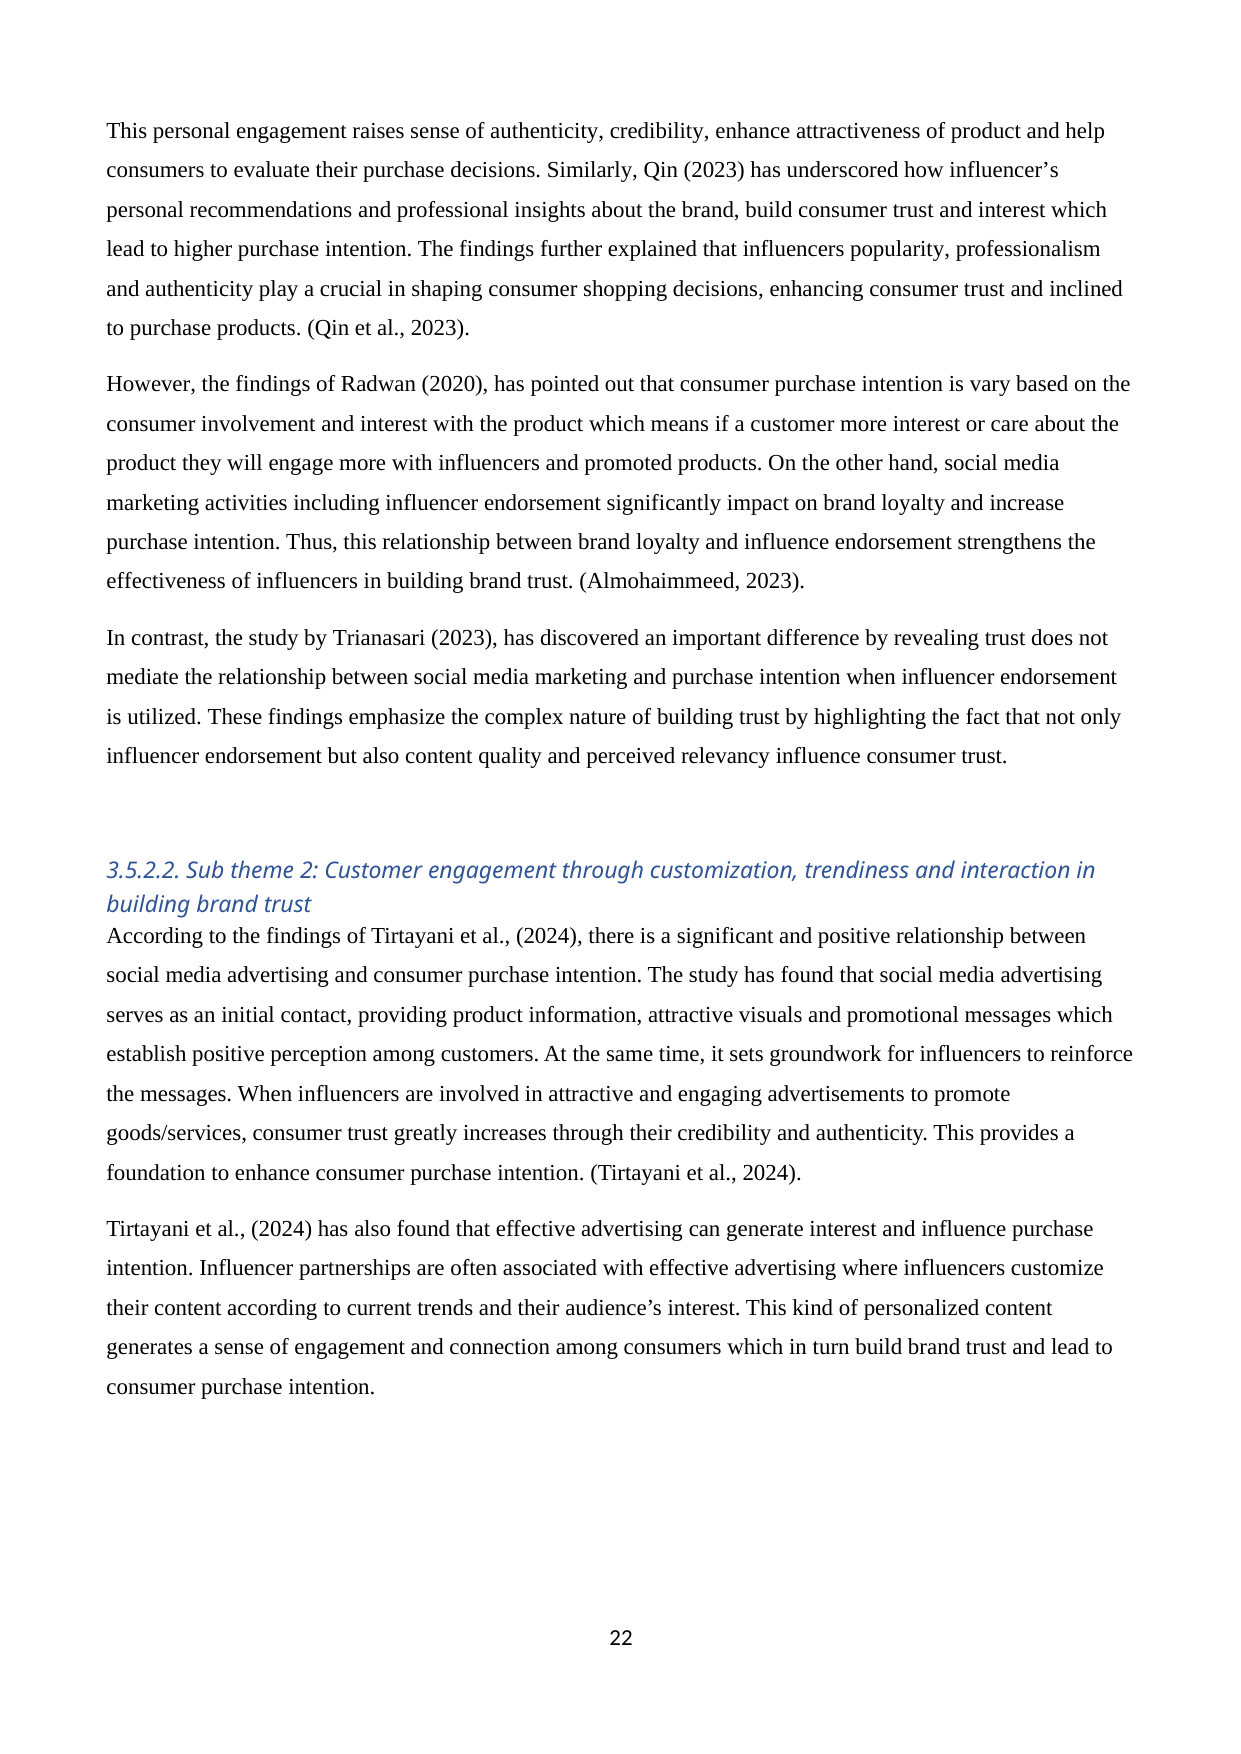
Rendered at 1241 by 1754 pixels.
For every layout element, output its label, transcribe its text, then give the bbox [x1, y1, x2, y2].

subtitle 3.5.2.2. Sub theme 2: Customer engagement through customization, trendiness and interaction in building brand trust [106, 854, 1135, 919]
text Tirtayani et al., (2024) has also found that effective advertising can generate interest and influence purchase intention. Influencer partnerships are often associated with effective advertising where influencers customize their content according to current trends and their audience’s interest. This kind of personalized content generates a sense of engagement and connection among consumers which in turn build brand trust and lead to consumer purchase intention. [106, 1215, 1135, 1399]
text However, the findings of Radwan (2020), has pointed out that consumer purchase intention is vary based on the consumer involvement and interest with the product which means if a customer more interest or care about the product they will engage more with influencers and promoted products. On the other hand, social media marketing activities including influencer endorsement significantly impact on brand loyalty and increase purchase intention. Thus, this relationship between brand loyalty and influence endorsement strengthens the effectiveness of influencers in building brand trust. (Almohaimmeed, 2023). [106, 370, 1135, 594]
text In contrast, the study by Trianasari (2023), has discovered an important difference by revealing trust does not mediate the relationship between social media marketing and purchase intention when influencer endorsement is utilized. These findings emphasize the complex nature of building trust by highlighting the fact that not only influencer endorsement but also content quality and perceived relevancy influence consumer trust. [106, 624, 1135, 768]
text This personal engagement raises sense of authenticity, credibility, enhance attractiveness of product and help consumers to evaluate their purchase decisions. Similarly, Qin (2023) has underscored how influencer’s personal recommendations and professional insights about the brand, build consumer trust and interest which lead to higher purchase intention. The findings further explained that influencers popularity, professionalism and authenticity play a crucial in shaping consumer shopping decisions, enhancing consumer trust and inclined to purchase products. (Qin et al., 2023). [106, 117, 1135, 340]
text According to the findings of Tirtayani et al., (2024), there is a significant and positive relationship between social media advertising and consumer purchase intention. The study has found that social media advertising serves as an initial contact, providing product information, attractive visuals and promotional messages which establish positive perception among customers. At the same time, it sets groundwork for influencers to reinforce the messages. When influencers are involved in attractive and engaging advertisements to promote goods/services, consumer trust greatly increases through their credibility and authenticity. This provides a foundation to enhance consumer purchase intention. (Tirtayani et al., 2024). [106, 922, 1135, 1185]
